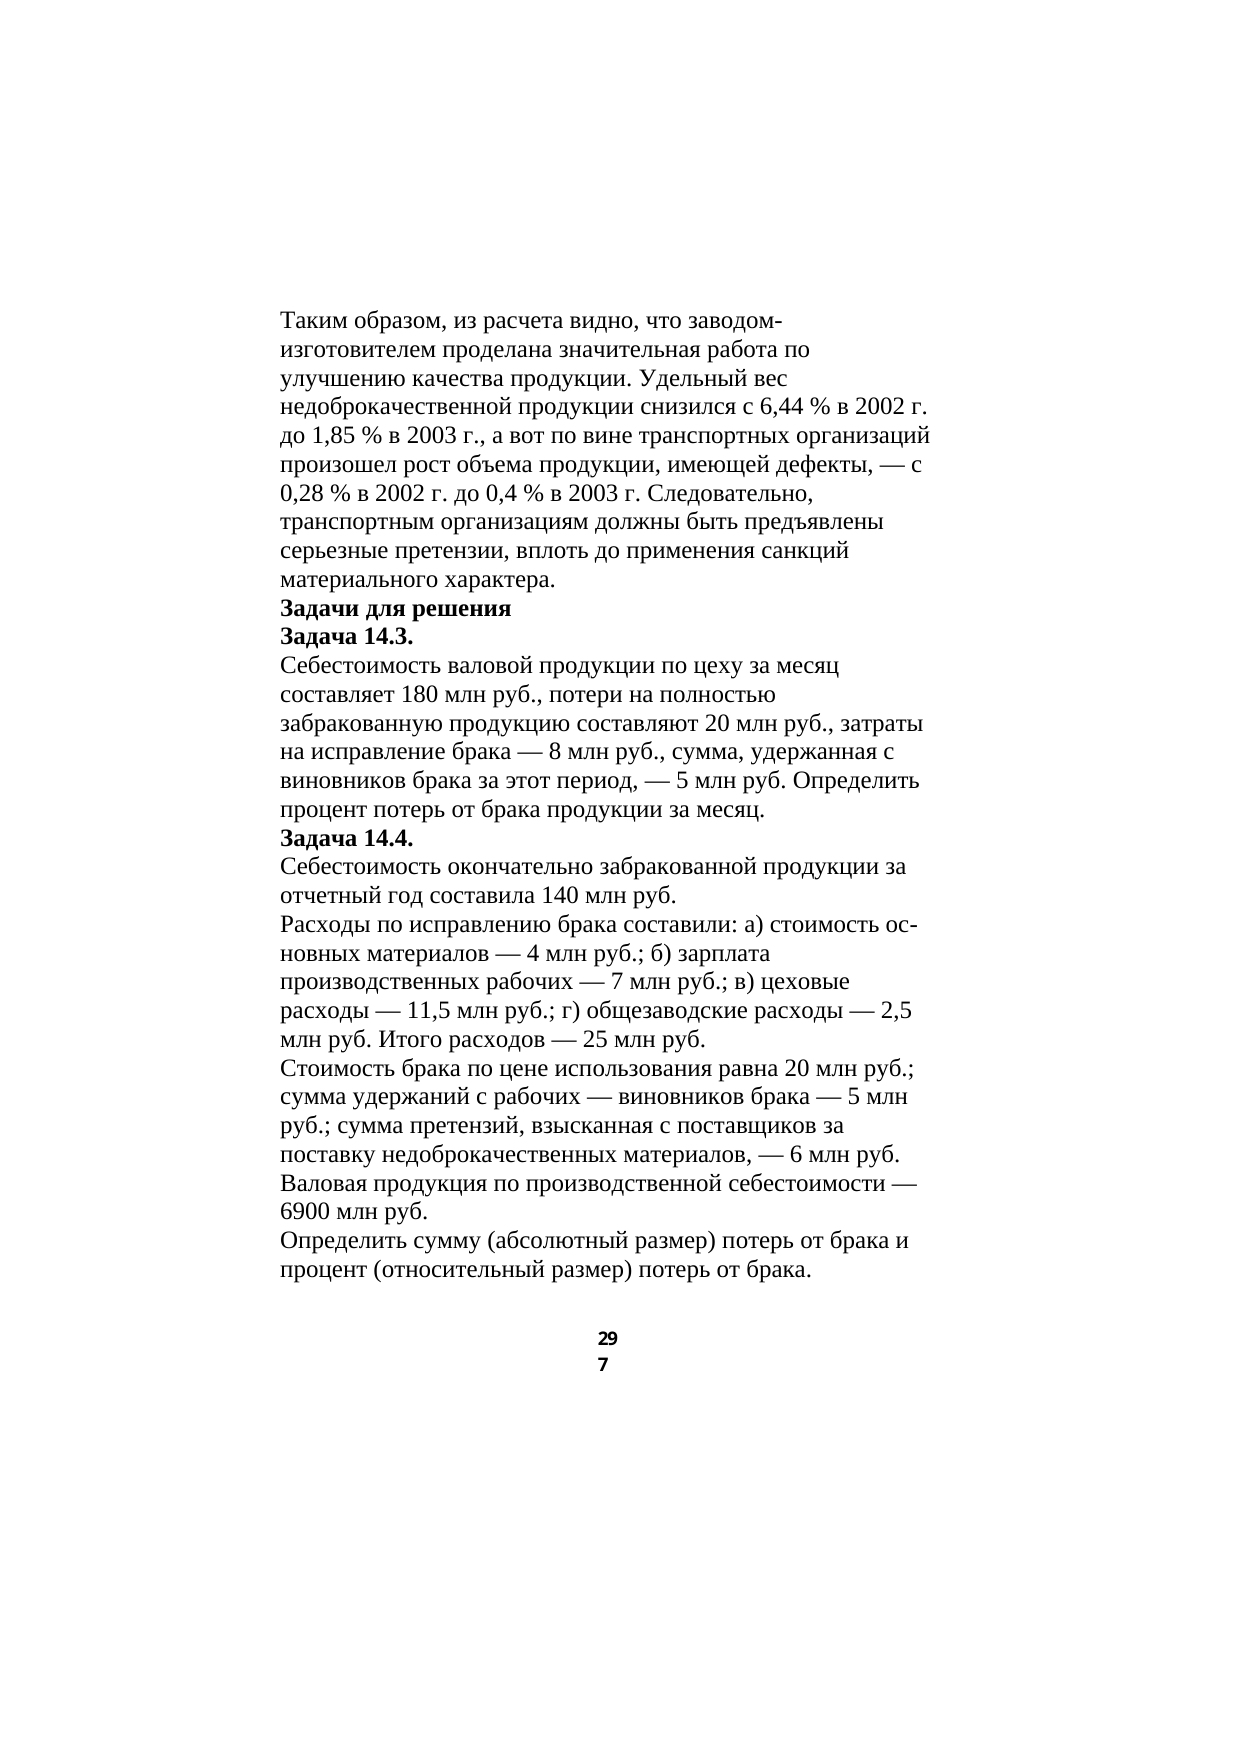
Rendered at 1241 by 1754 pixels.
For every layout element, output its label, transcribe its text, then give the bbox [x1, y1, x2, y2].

text Определить сумму (абсолютный размер) потерь от брака и процент (относительный размер) потерь от брака. [280, 1225, 932, 1283]
text Себестоимость окончательно забракованной продукции за отчетный год составила 140 млн руб. [280, 851, 932, 909]
text Стоимость брака по цене использования равна 20 млн руб.; сумма удержаний с рабочих — виновников брака — 5 млн руб.; сумма претензий, взысканная с поставщиков за поставку недоброкачественных материалов, — 6 млн руб. Валовая продукция по производственной себестоимости — 6900 млн руб. [280, 1053, 932, 1225]
text Задача 14.3. [280, 621, 932, 650]
text Задачи для решения [280, 593, 932, 621]
text Таким образом, из расчета видно, что заводом-изготовителем проделана значительная работа по улучшению качества продукции. Удельный вес недоброкачественной продукции снизился с 6,44 % в 2002 г. до 1,85 % в 2003 г., а вот по вине транспортных организаций произошел рост объема продукции, имеющей дефекты, — с 0,28 % в 2002 г. до 0,4 % в 2003 г. Следовательно, транспортным организациям должны быть предъявлены серьезные претензии, вплоть до применения санкций материального характера. [280, 305, 932, 593]
text Себестоимость валовой продукции по цеху за месяц составляет 180 млн руб., потери на полностью забракованную продукцию составляют 20 млн руб., затраты на исправление брака — 8 млн руб., сумма, удержанная с виновников брака за этот период, — 5 млн руб. Определить процент потерь от брака продукции за месяц. [280, 650, 932, 823]
text Расходы по исправлению брака составили: а) стоимость основных материалов — 4 млн руб.; б) зарплата производственных рабочих — 7 млн руб.; в) цеховые расходы — 11,5 млн руб.; г) общезаводские расходы — 2,5 млн руб. Итого расходов — 25 млн руб. [280, 909, 932, 1053]
text Задача 14.4. [280, 823, 932, 851]
